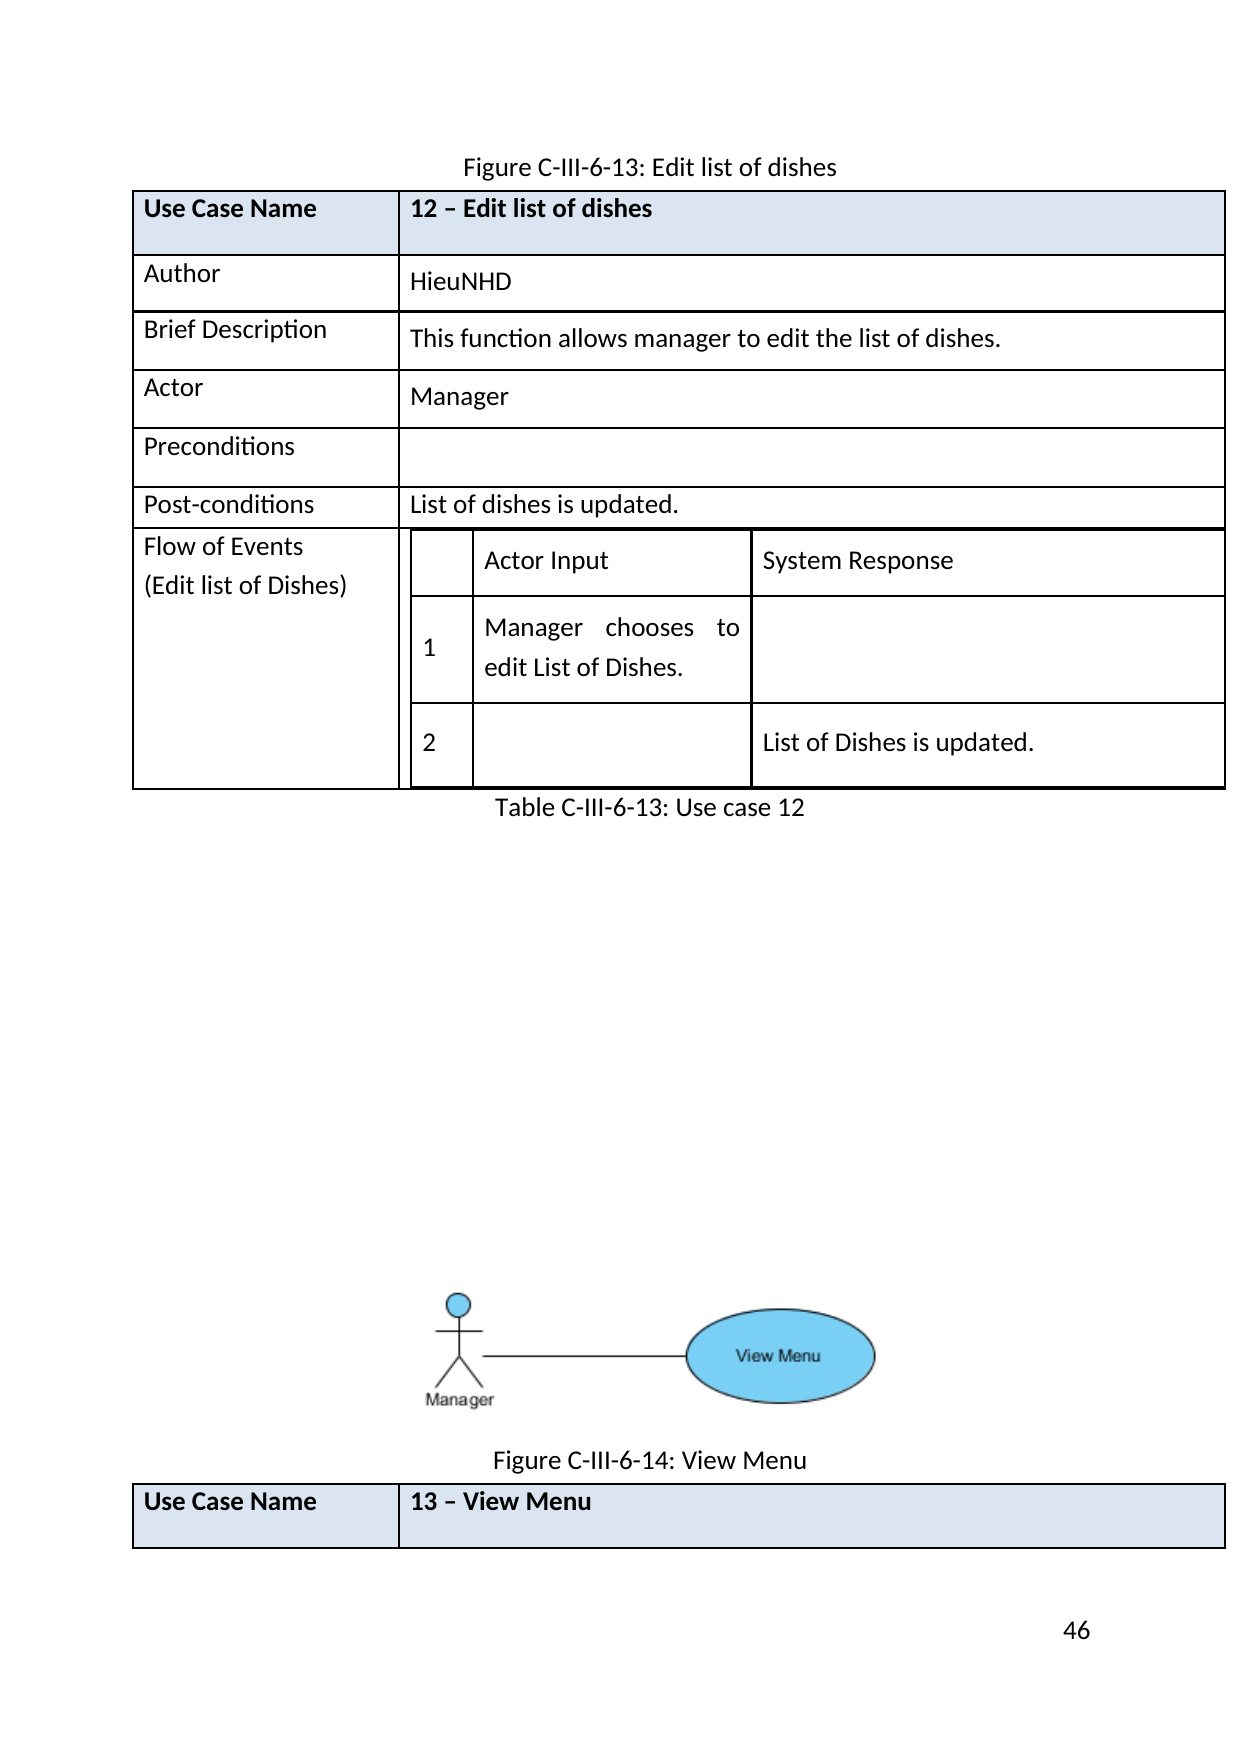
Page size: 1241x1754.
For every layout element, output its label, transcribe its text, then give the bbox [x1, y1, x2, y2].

table_cell HieuNHD [400, 256, 1224, 310]
table_cell [412, 531, 472, 595]
table_cell Manager [400, 371, 1224, 427]
table_cell Preconditions [134, 429, 398, 486]
table_cell [412, 597, 472, 702]
table_cell [753, 597, 1224, 702]
table_cell [400, 429, 1224, 486]
table_cell [474, 597, 750, 702]
text Figure C-III-6-14: View Menu [150, 1443, 1090, 1476]
table_cell [474, 531, 750, 595]
table_cell List of dishes is updated. [400, 488, 1224, 527]
table_header Use Case Name [134, 192, 398, 254]
table_cell Actor [134, 371, 398, 427]
table_cell Post-conditions [134, 488, 398, 527]
table_cell This function allows manager to edit the list of dishes. [400, 313, 1224, 368]
table_cell [400, 529, 410, 788]
text Figure C-III-6-13: Edit list of dishes [150, 150, 1090, 183]
table_cell [474, 704, 750, 786]
table_cell Flow of Events (Edit list of Dishes) [134, 529, 398, 788]
table_header 12 – Edit list of dishes [400, 192, 1224, 254]
table_cell [412, 704, 472, 786]
table_cell Brief Description [134, 313, 398, 368]
table_cell [753, 531, 1224, 595]
table_cell [753, 704, 1224, 786]
text Table C-III-6-13: Use case 12 [150, 790, 1090, 823]
table_header Use Case Name [134, 1485, 398, 1547]
table_cell Author [134, 256, 398, 310]
table_header 13 – View Menu [400, 1485, 1224, 1547]
picture [396, 1265, 904, 1437]
